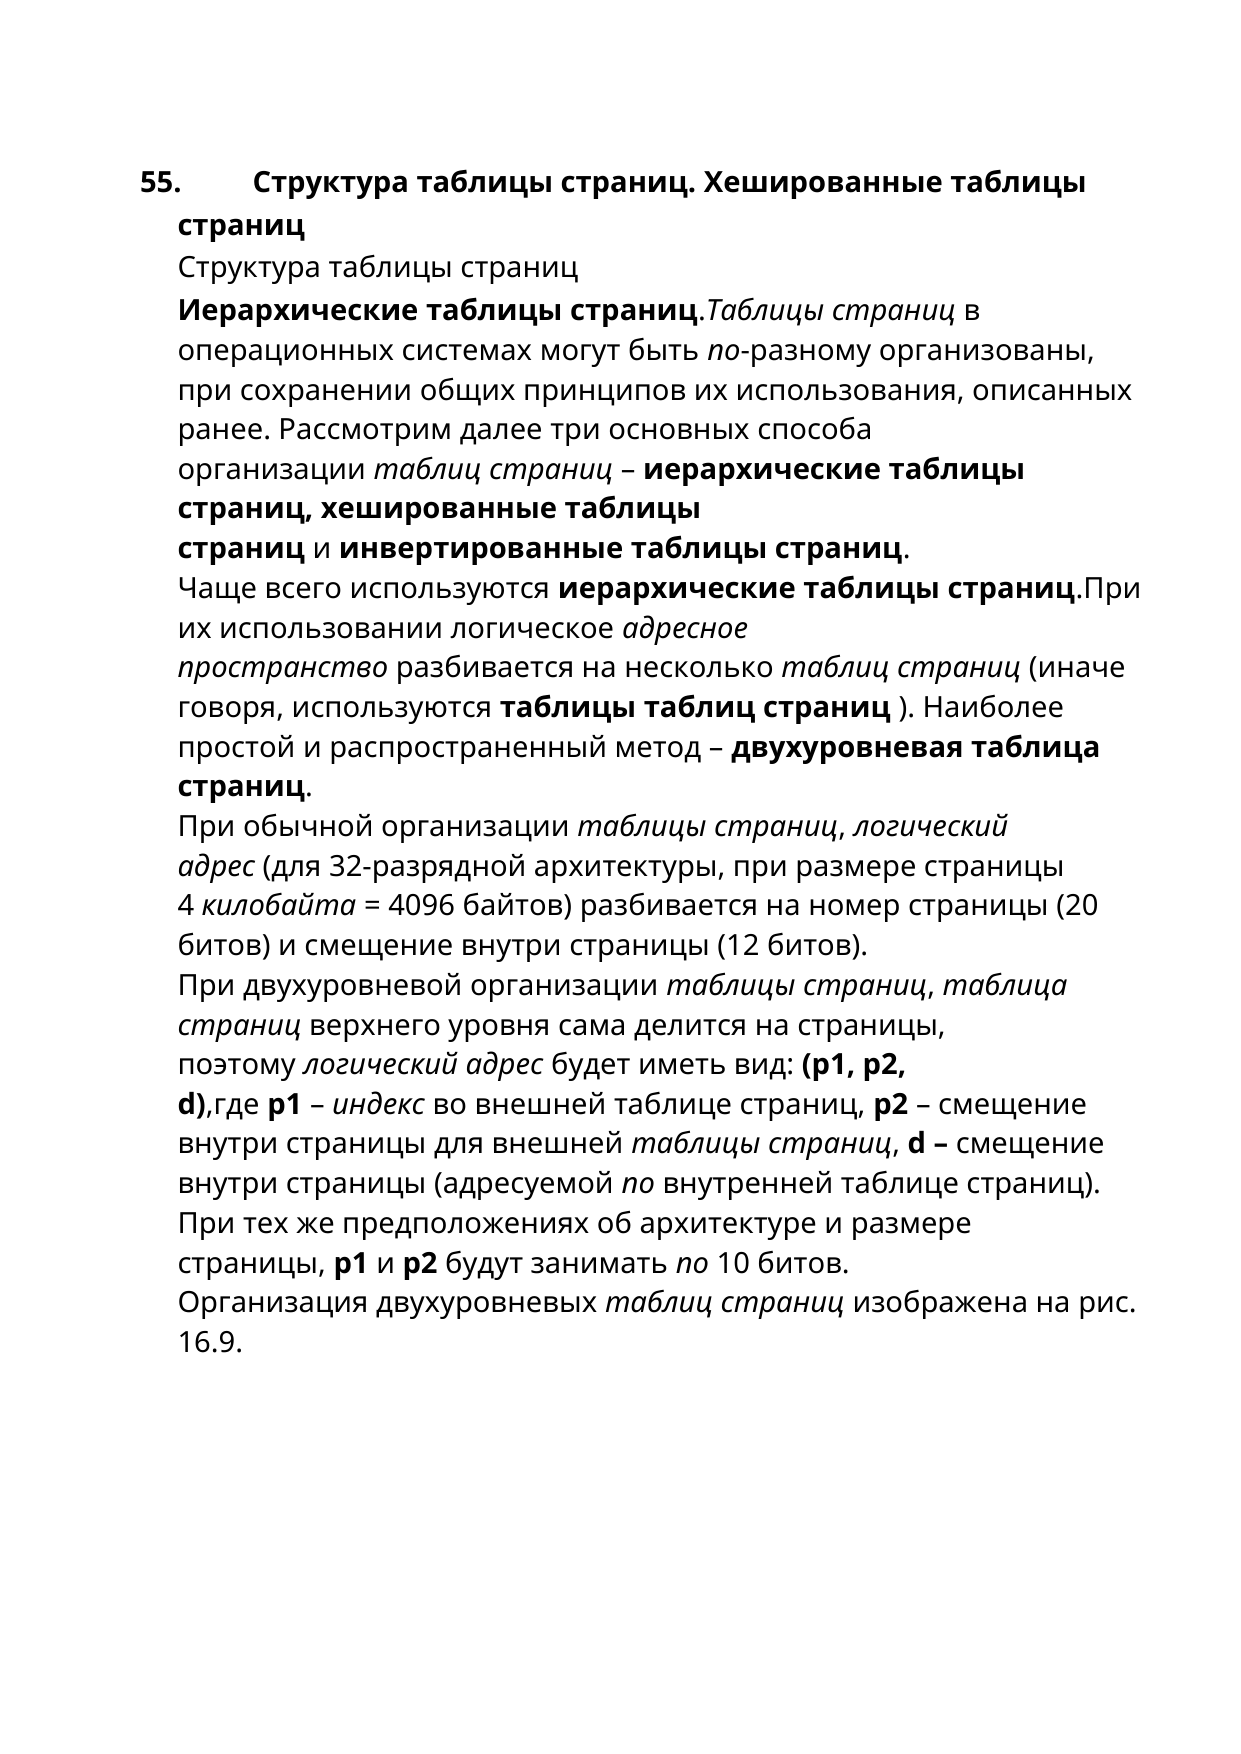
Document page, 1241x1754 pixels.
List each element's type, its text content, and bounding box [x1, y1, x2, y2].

text При двухуровневой организации таблицы страниц, таблица страниц верхнего уровня сама делится на страницы, поэтому логический адрес будет иметь вид: (p1, p2, d),где p1 – индекс во внешней таблице страниц, p2 – смещение внутри страницы для внешней таблицы страниц, d – смещение внутри страницы (адресуемой по внутренней таблице страниц). При тех же предположениях об архитектуре и размере страницы, p1 и p2 будут занимать по 10 битов. [177, 964, 1152, 1282]
text Организация двухуровневых таблиц страниц изображена на рис. 16.9. [177, 1282, 1152, 1361]
subtitle Структура таблицы страниц [177, 247, 1152, 286]
text Чаще всего используются иерархические таблицы страниц.При их использовании логическое адресное пространство разбивается на несколько таблиц страниц (иначе говоря, используются таблицы таблиц страниц ). Наиболее простой и распространенный метод – двухуровневая таблица страниц. [177, 567, 1152, 805]
subtitle Структура таблицы страниц. Хешированные таблицы страниц [140, 161, 1152, 243]
text Иерархические таблицы страниц.Таблицы страниц в операционных системах могут быть по-разному организованы, при сохранении общих принципов их использования, описанных ранее. Рассмотрим далее три основных способа организации таблиц страниц – иерархические таблицы страниц, хешированные таблицы страниц и инвертированные таблицы страниц. [177, 289, 1152, 567]
text При обычной организации таблицы страниц, логический адрес (для 32-разрядной архитектуры, при размере страницы 4 килобайта = 4096 байтов) разбивается на номер страницы (20 битов) и смещение внутри страницы (12 битов). [177, 805, 1152, 964]
